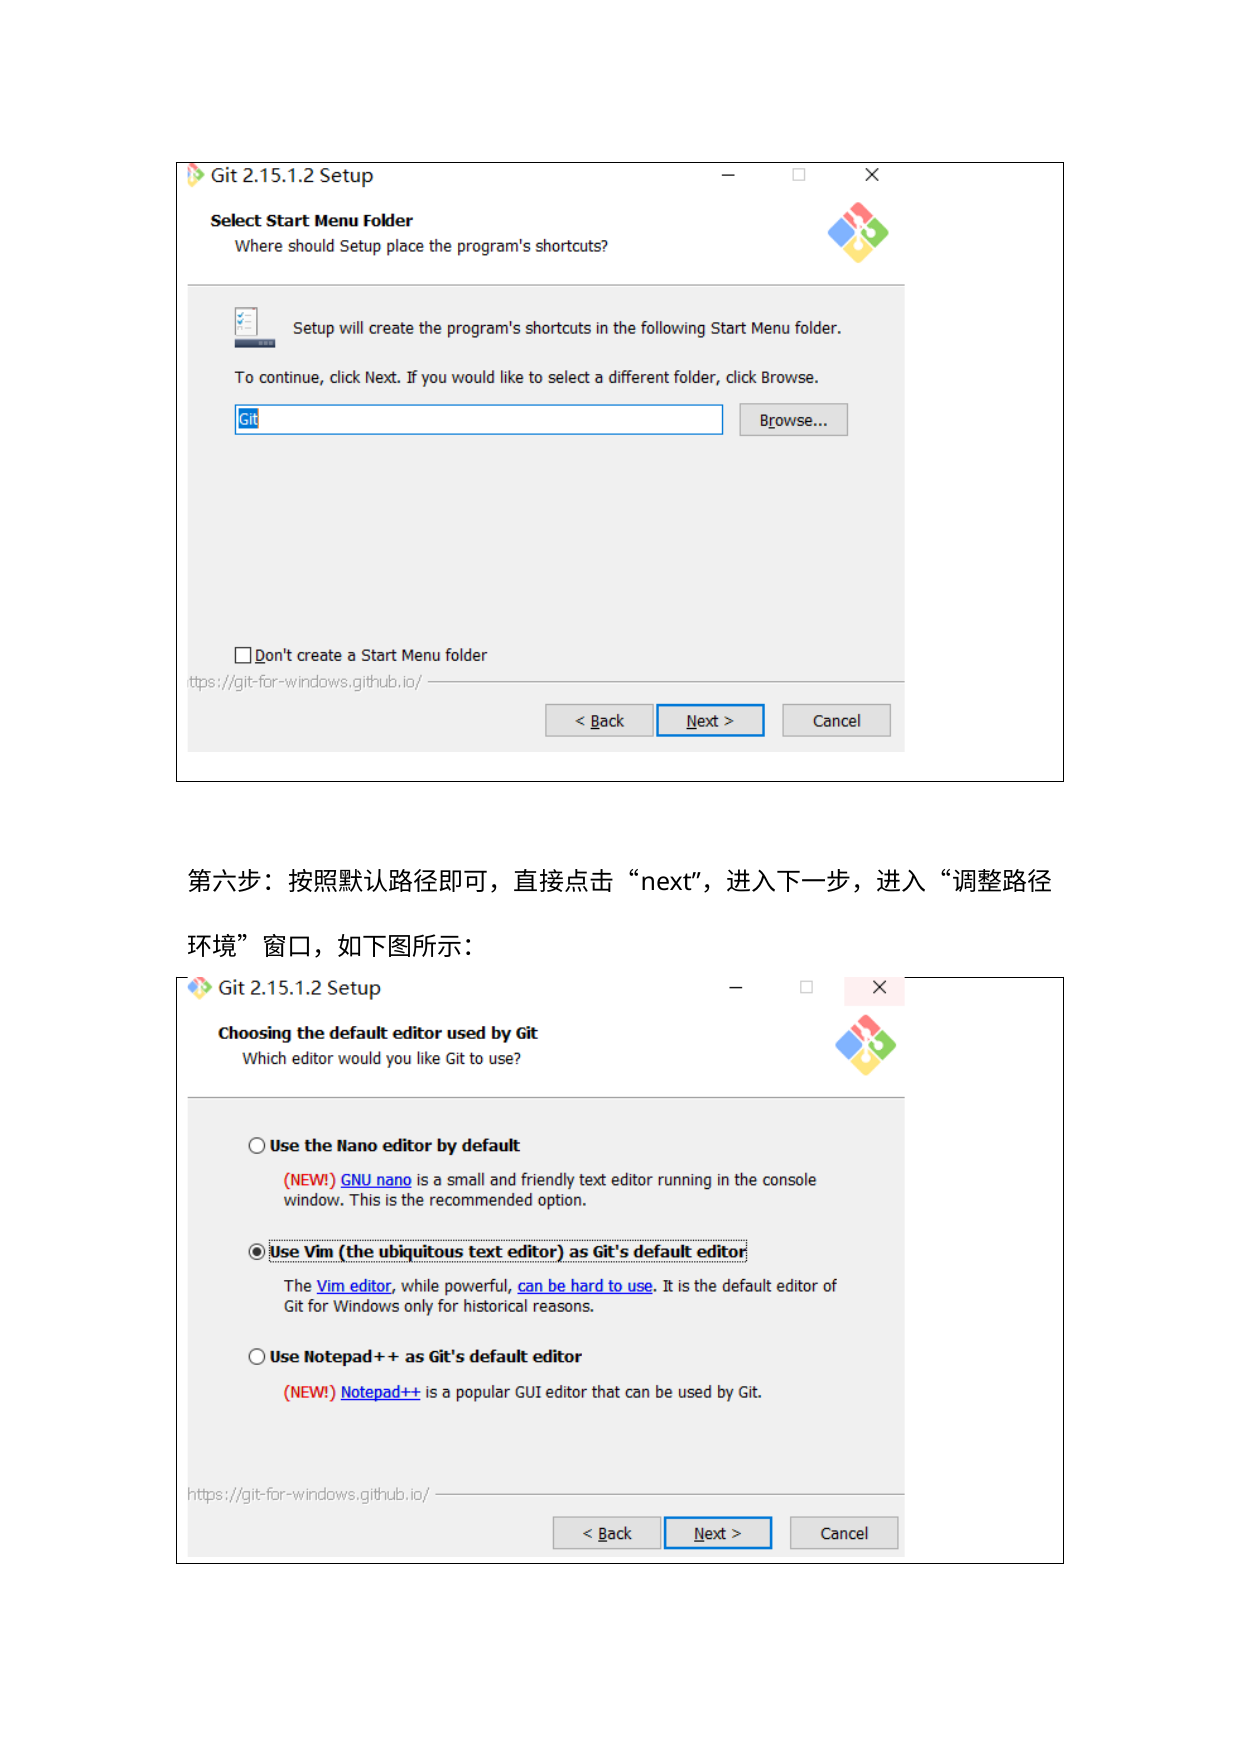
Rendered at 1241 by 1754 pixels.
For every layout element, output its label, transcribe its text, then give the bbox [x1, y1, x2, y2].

table_header [177, 163, 1063, 781]
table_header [177, 978, 1063, 1563]
text 第六步：按照默认路径即可，直接点击“next”，进入下一步，进入“调整路径环境”窗口，如下图所示： [187, 847, 1053, 977]
picture [187, 163, 905, 752]
picture [187, 977, 905, 1557]
